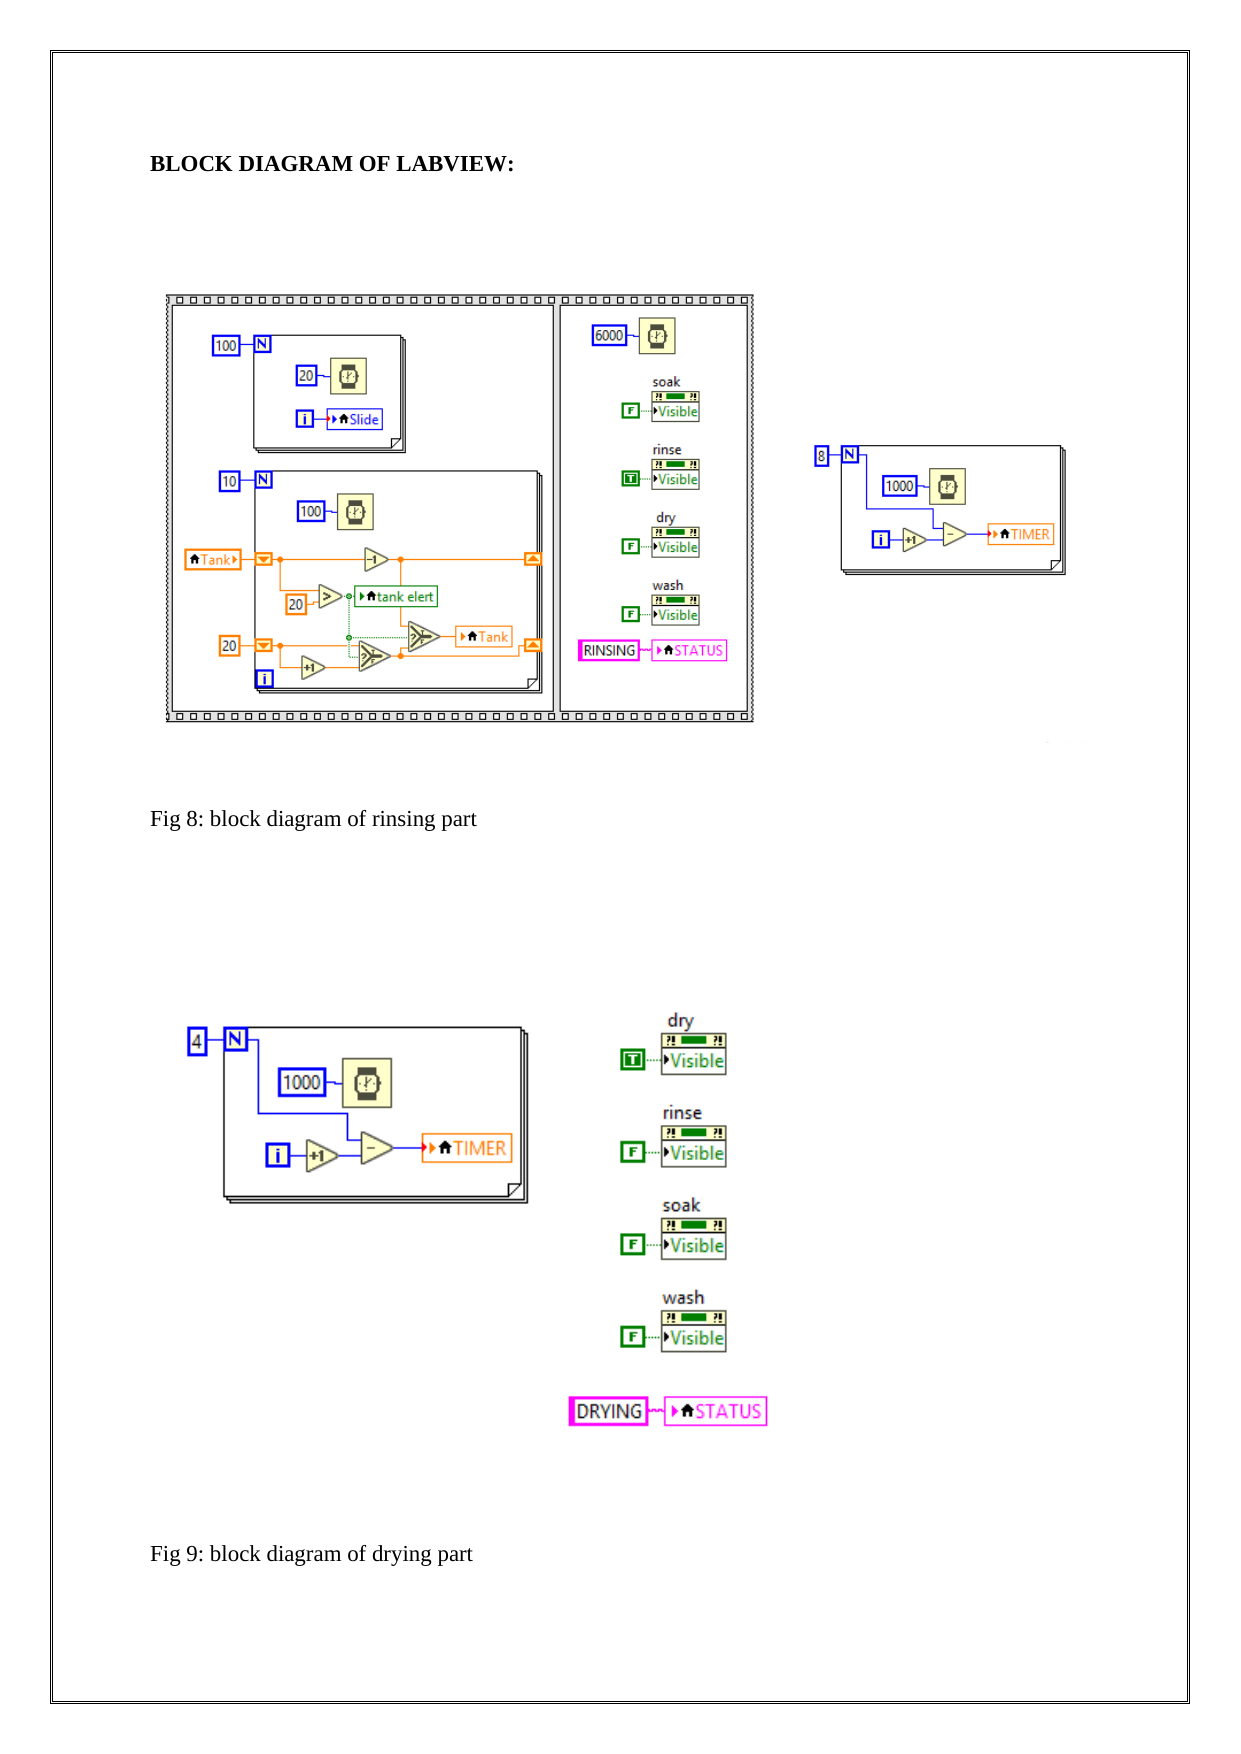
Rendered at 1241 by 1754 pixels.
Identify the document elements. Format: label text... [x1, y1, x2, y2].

text Fig 9: block diagram of drying part [150, 1540, 1090, 1567]
text Fig 8: block diagram of rinsing part [150, 805, 1090, 832]
picture [150, 283, 1091, 743]
picture [150, 983, 841, 1478]
text BLOCK DIAGRAM OF LABVIEW: [150, 150, 1090, 176]
